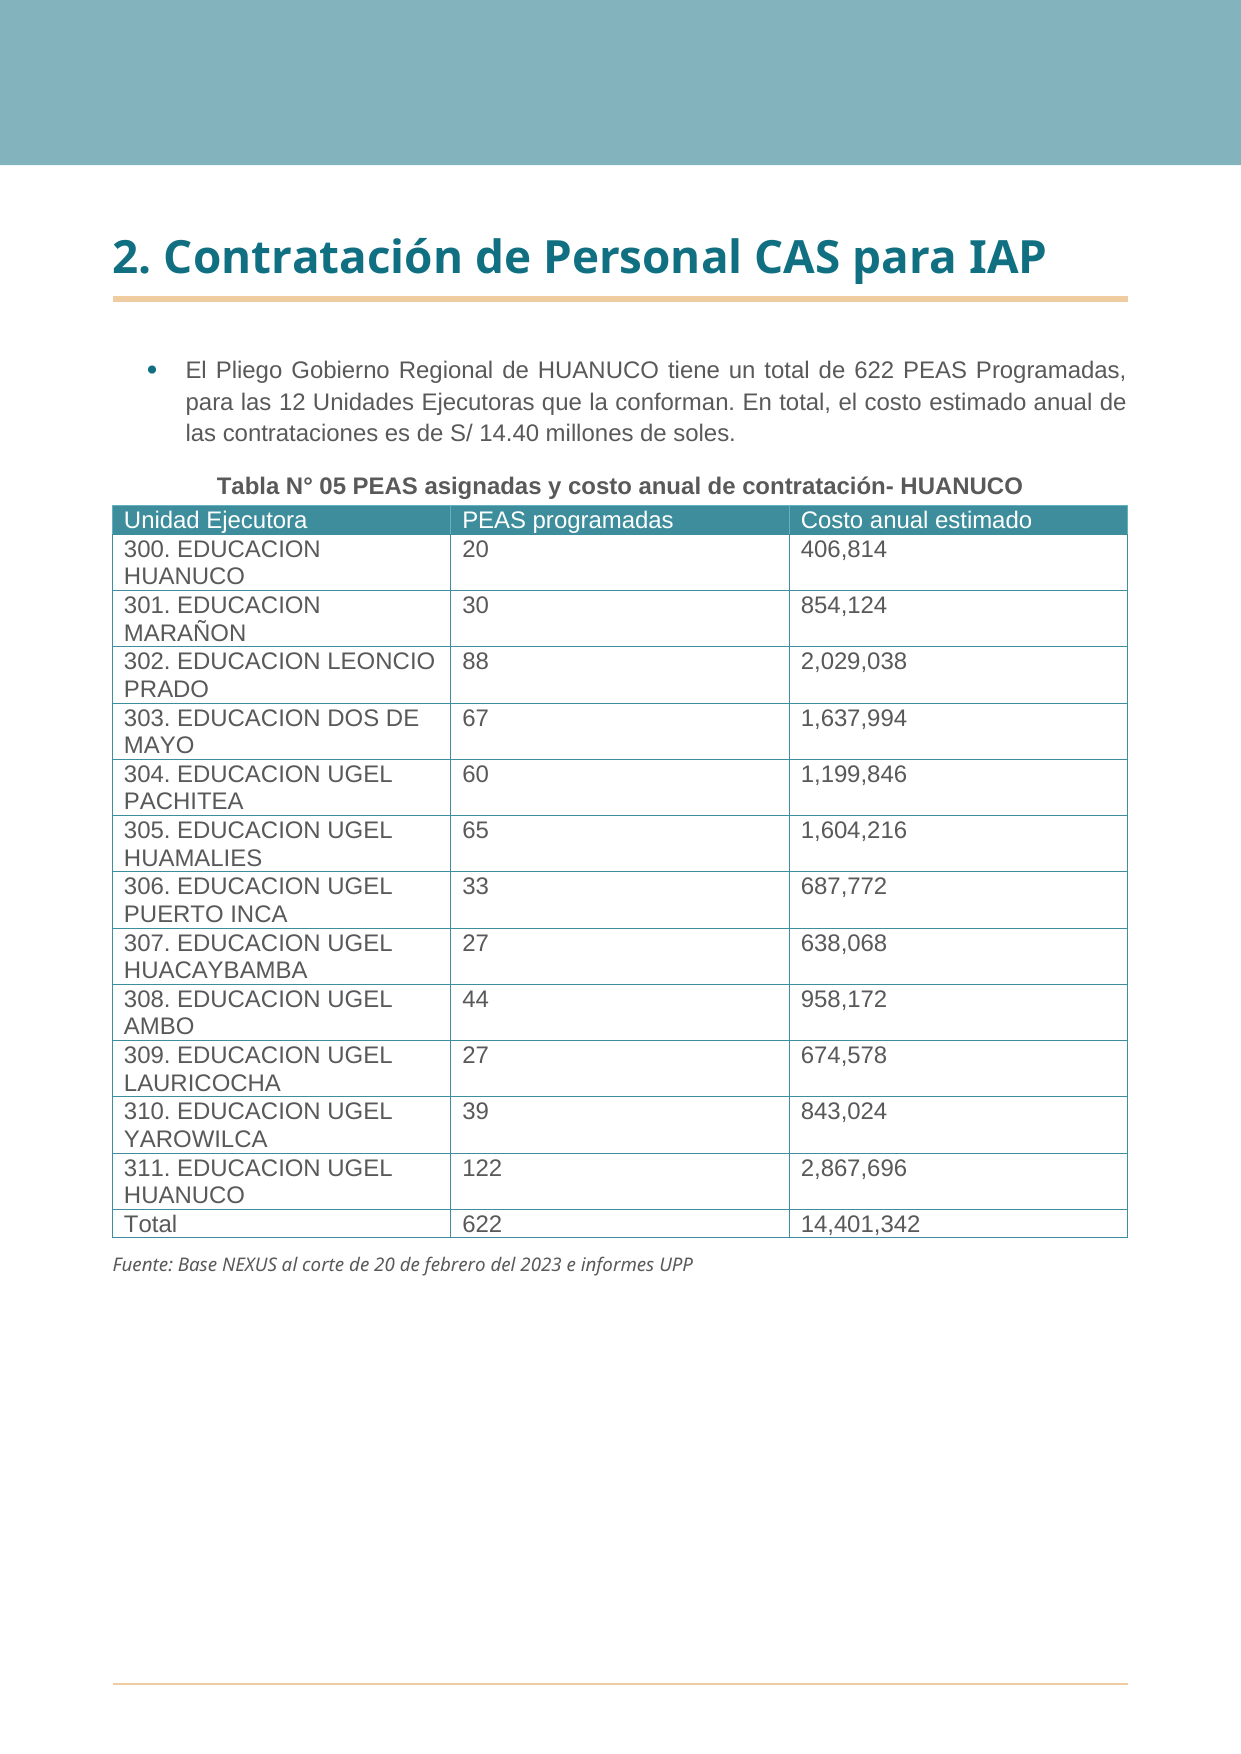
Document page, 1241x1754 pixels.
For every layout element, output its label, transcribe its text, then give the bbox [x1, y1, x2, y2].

table_cell 306. EDUCACION UGEL PUERTO INCA [113, 872, 450, 927]
table_cell 622 [451, 1210, 789, 1237]
table_cell 122 [451, 1154, 789, 1209]
table_cell 687,772 [790, 872, 1127, 927]
table_cell 33 [451, 872, 789, 927]
list El Pliego Gobierno Regional de HUANUCO tiene un total de 622 PEAS Programadas, para las 12 Unidades Ejecutoras que la conforman. En total, el costo estimado anual de las contrataciones es de S/ 14.40 millones de soles. [148, 356, 1128, 447]
table_cell 20 [451, 535, 789, 590]
subtitle 2. Contratación de Personal CAS para IAP [112, 225, 1128, 302]
table_cell 60 [451, 760, 789, 815]
table_cell 44 [451, 985, 789, 1040]
table_cell 638,068 [790, 929, 1127, 984]
table_cell 308. EDUCACION UGEL AMBO [113, 985, 450, 1040]
table_cell 301. EDUCACION MARAÑON [113, 591, 450, 646]
table_cell 309. EDUCACION UGEL LAURICOCHA [113, 1041, 450, 1096]
table_cell 65 [451, 816, 789, 871]
table_cell 303. EDUCACION DOS DE MAYO [113, 704, 450, 759]
table_cell 307. EDUCACION UGEL HUACAYBAMBA [113, 929, 450, 984]
table_cell 311. EDUCACION UGEL HUANUCO [113, 1154, 450, 1209]
table_cell 30 [451, 591, 789, 646]
table_header Costo anual estimado [790, 506, 1127, 534]
table_cell 88 [451, 647, 789, 702]
table_cell 67 [451, 704, 789, 759]
table_cell 302. EDUCACION LEONCIO PRADO [113, 647, 450, 702]
table_cell 300. EDUCACION HUANUCO [113, 535, 450, 590]
table_cell 843,024 [790, 1097, 1127, 1152]
table_cell 2,029,038 [790, 647, 1127, 702]
table_cell 304. EDUCACION UGEL PACHITEA [113, 760, 450, 815]
table_cell 854,124 [790, 591, 1127, 646]
table_cell 305. EDUCACION UGEL HUAMALIES [113, 816, 450, 871]
table_cell 958,172 [790, 985, 1127, 1040]
table_header PEAS programadas [451, 506, 789, 534]
table_cell 406,814 [790, 535, 1127, 590]
table_cell 27 [451, 929, 789, 984]
text Fuente: Base NEXUS al corte de 20 de febrero del 2023 e informes UPP [112, 1251, 1128, 1276]
table_cell 27 [451, 1041, 789, 1096]
table_cell Total [113, 1210, 450, 1237]
table_cell 39 [451, 1097, 789, 1152]
table_cell 1,637,994 [790, 704, 1127, 759]
table_cell 310. EDUCACION UGEL YAROWILCA [113, 1097, 450, 1152]
table_header Unidad Ejecutora [113, 506, 450, 534]
table_cell 2,867,696 [790, 1154, 1127, 1209]
table_cell 1,199,846 [790, 760, 1127, 815]
table_cell 14,401,342 [790, 1210, 1127, 1237]
table_cell 1,604,216 [790, 816, 1127, 871]
table_cell 674,578 [790, 1041, 1127, 1096]
text Tabla N° 05 PEAS asignadas y costo anual de contratación- HUANUCO [112, 472, 1128, 499]
